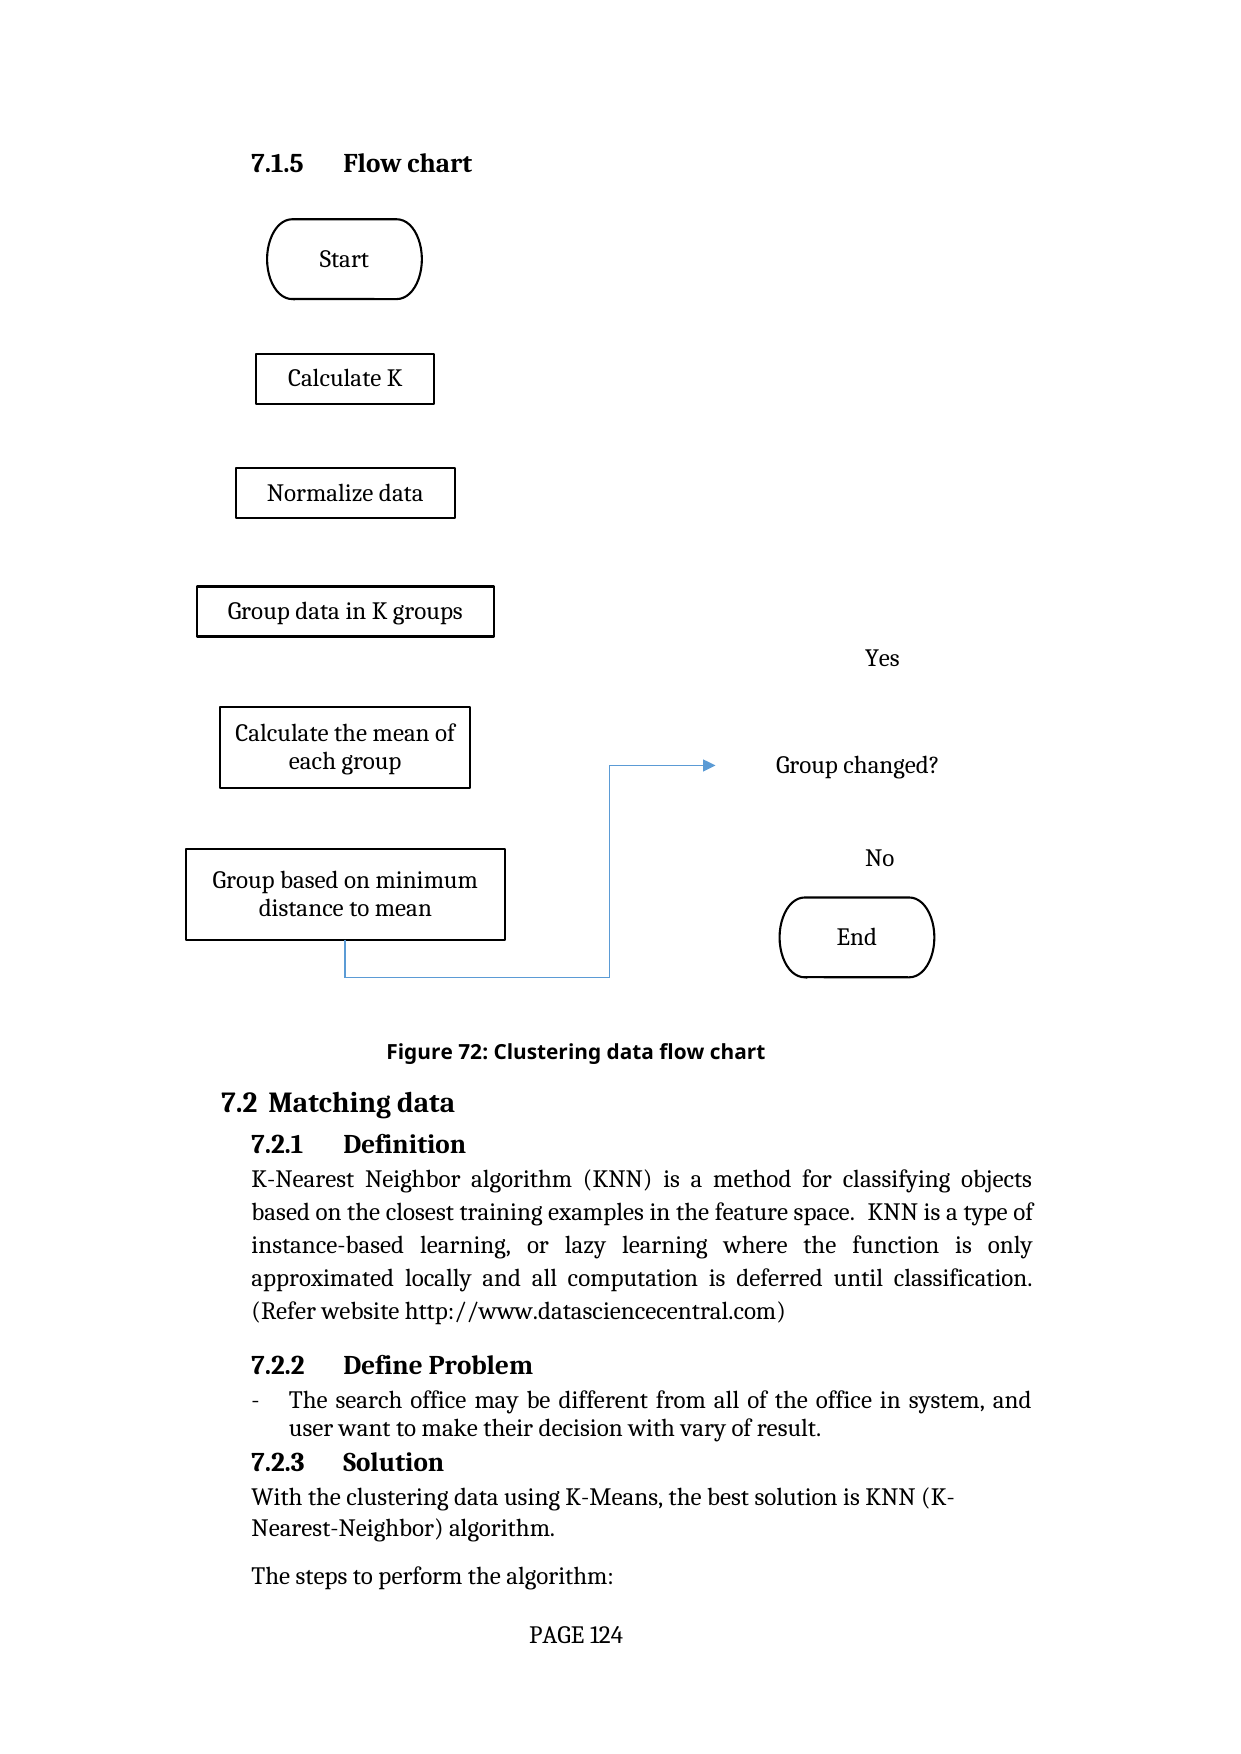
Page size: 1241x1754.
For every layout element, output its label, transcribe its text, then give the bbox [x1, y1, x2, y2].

text The steps to perform the algorithm: [251, 1562, 1033, 1591]
subtitle Flow chart [251, 148, 1033, 179]
subtitle Matching data [221, 1086, 1033, 1119]
list The search office may be different from all of the office in system, and user want to make their decision with vary of result. [251, 1386, 1033, 1443]
text K-Nearest Neighbor algorithm (KNN) is a method for classifying objects based on the closest training examples in the feature space. KNN is a type of instance-based learning, or lazy learning where the function is only approximated locally and all computation is deferred until classification. (Refer website http://www.datasciencecentral.com) [251, 1164, 1033, 1325]
text With the clustering data using K-Means, the best solution is KNN (K-Nearest-Neighbor) algorithm. [251, 1483, 1033, 1543]
subtitle Define Problem [251, 1350, 1033, 1382]
subtitle Solution [251, 1447, 1033, 1478]
subtitle Definition [251, 1129, 1033, 1160]
